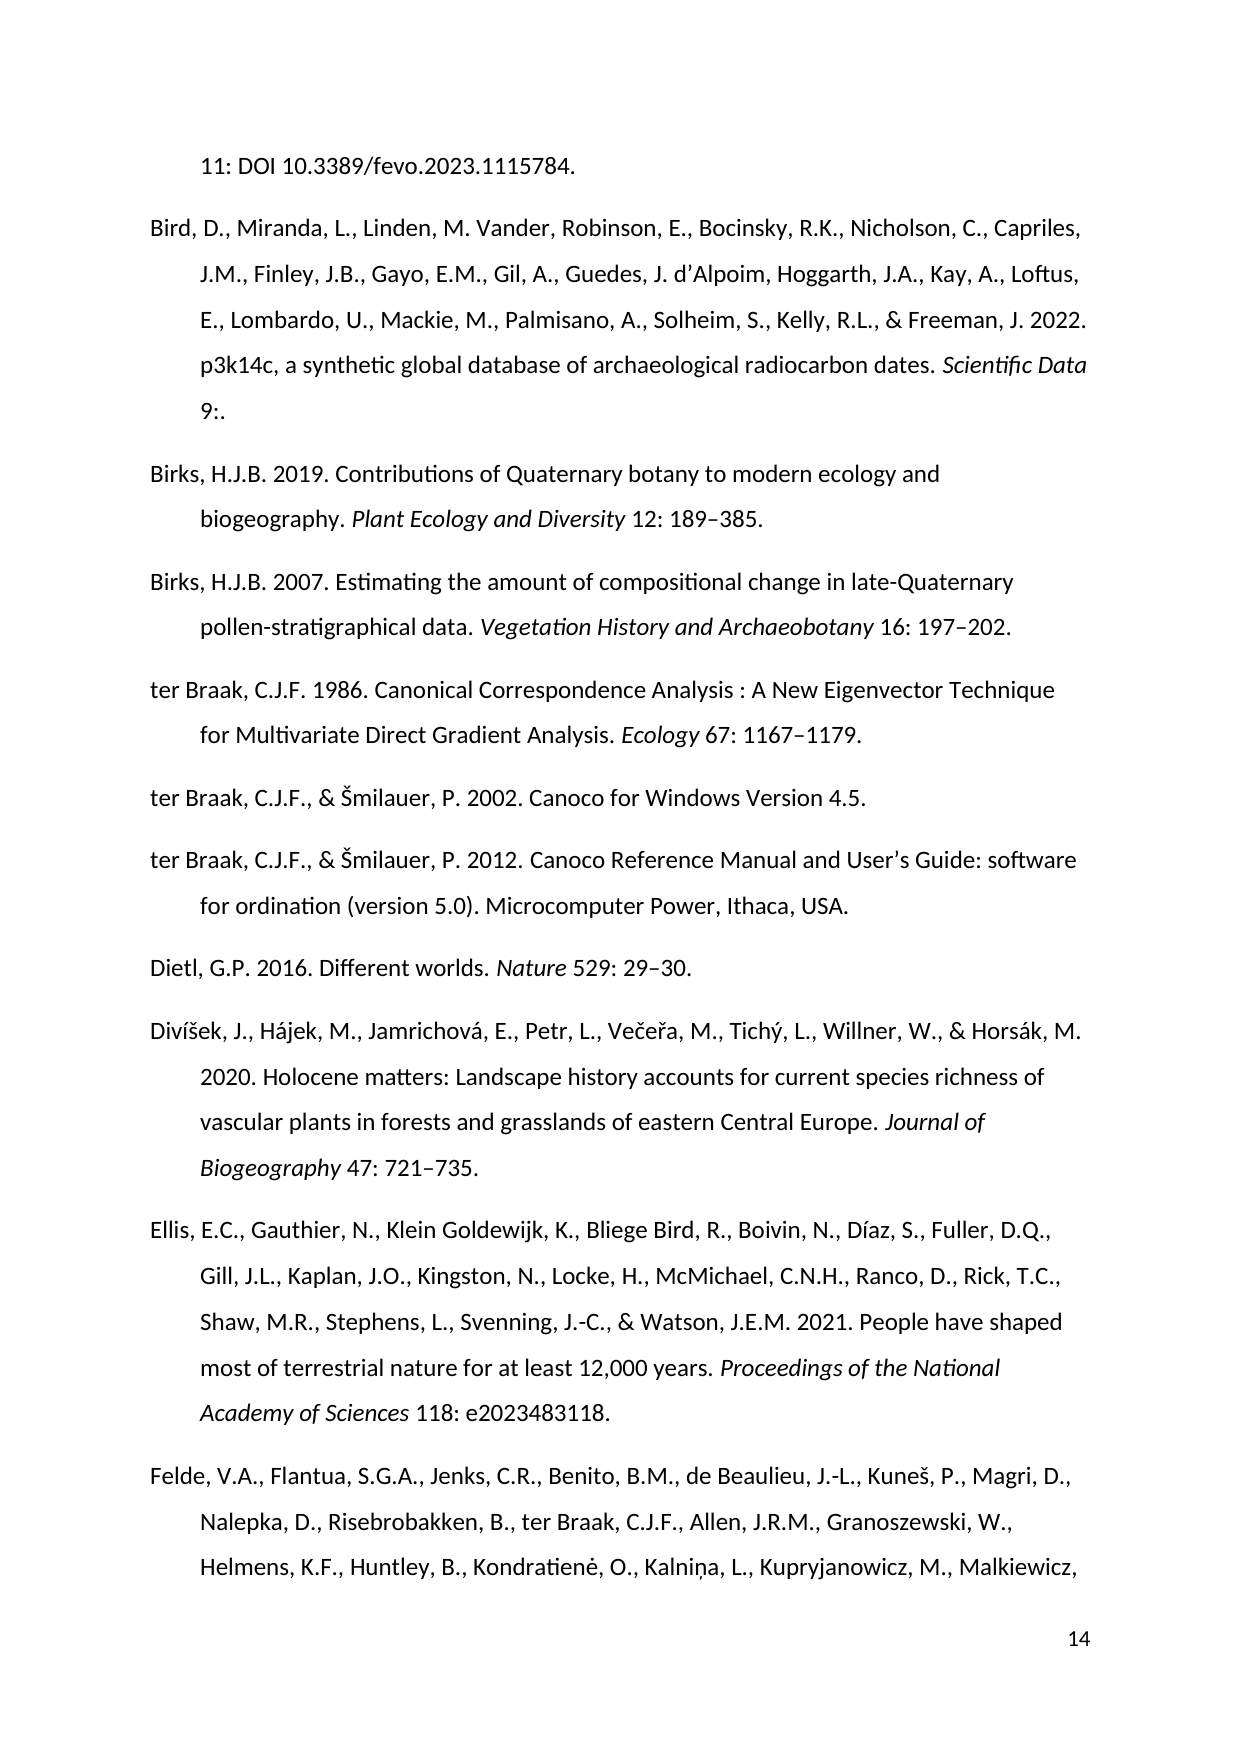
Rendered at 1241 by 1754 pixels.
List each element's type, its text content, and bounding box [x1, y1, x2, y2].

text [150, 150, 1090, 181]
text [150, 1460, 1090, 1582]
text ter Braak, C.J.F. 1986. Canonical Correspondence Analysis : A New Eigenvector Technique for Multivariate Direct Gradient Analysis. Ecology 67: 1167–1179. [150, 674, 1090, 750]
text ter Braak, C.J.F., & Šmilauer, P. 2002. Canoco for Windows Version 4.5. [150, 782, 1090, 813]
text Divíšek, J., Hájek, M., Jamrichová, E., Petr, L., Večeřa, M., Tichý, L., Willner, W., & Horsák, M. 2020. Holocene matters: Landscape history accounts for current species richness of vascular plants in forests and grasslands of eastern Central Europe. Journal of Biogeography 47: 721–735. [150, 1015, 1090, 1183]
text ter Braak, C.J.F., & Šmilauer, P. 2012. Canoco Reference Manual and User’s Guide: software for ordination (version 5.0). Microcomputer Power, Ithaca, USA. [150, 844, 1090, 921]
text Dietl, G.P. 2016. Different worlds. Nature 529: 29–30. [150, 953, 1090, 983]
text Bird, D., Miranda, L., Linden, M. Vander, Robinson, E., Bocinsky, R.K., Nicholson, C., Capriles, J.M., Finley, J.B., Gayo, E.M., Gil, A., Guedes, J. d’Alpoim, Hoggarth, J.A., Kay, A., Loftus, E., Lombardo, U., Mackie, M., Palmisano, A., Solheim, S., Kelly, R.L., & Freeman, J. 2022. p3k14c, a synthetic global database of archaeological radiocarbon dates. Scientific Data 9:. [150, 212, 1090, 426]
text Birks, H.J.B. 2019. Contributions of Quaternary botany to modern ecology and biogeography. Plant Ecology and Diversity 12: 189–385. [150, 458, 1090, 534]
text Ellis, E.C., Gauthier, N., Klein Goldewijk, K., Bliege Bird, R., Boivin, N., Díaz, S., Fuller, D.Q., Gill, J.L., Kaplan, J.O., Kingston, N., Locke, H., McMichael, C.N.H., Ranco, D., Rick, T.C., Shaw, M.R., Stephens, L., Svenning, J.-C., & Watson, J.E.M. 2021. People have shaped most of terrestrial nature for at least 12,000 years. Proceedings of the National Academy of Sciences 118: e2023483118. [150, 1214, 1090, 1428]
text Birks, H.J.B. 2007. Estimating the amount of compositional change in late-Quaternary pollen-stratigraphical data. Vegetation History and Archaeobotany 16: 197–202. [150, 566, 1090, 642]
